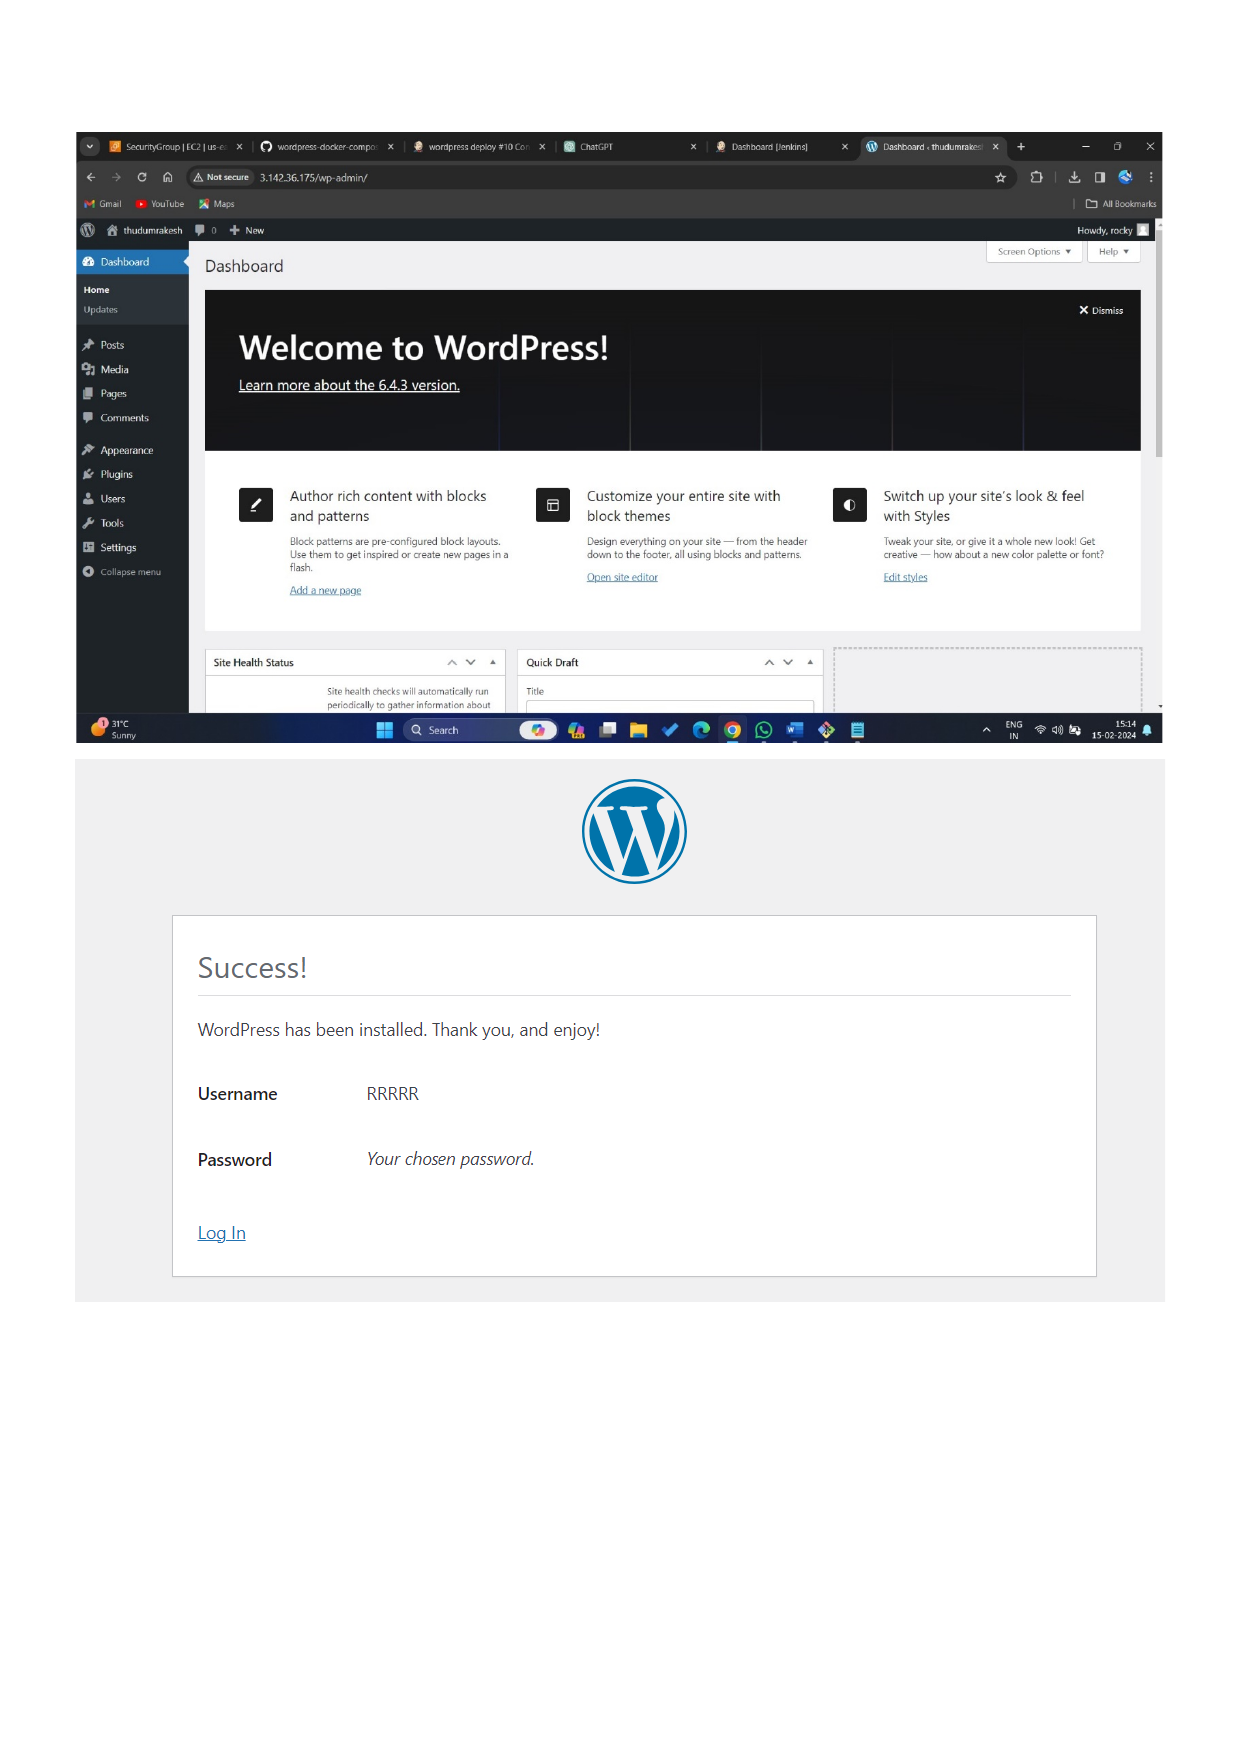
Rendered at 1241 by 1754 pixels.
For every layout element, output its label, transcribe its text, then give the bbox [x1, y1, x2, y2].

picture [75, 635, 1162, 1101]
text 3.After success build copy the Ip of instance browse it browser then it open a wordpress welcome page as shown in below. [75, 534, 1165, 614]
picture [75, 75, 1166, 458]
